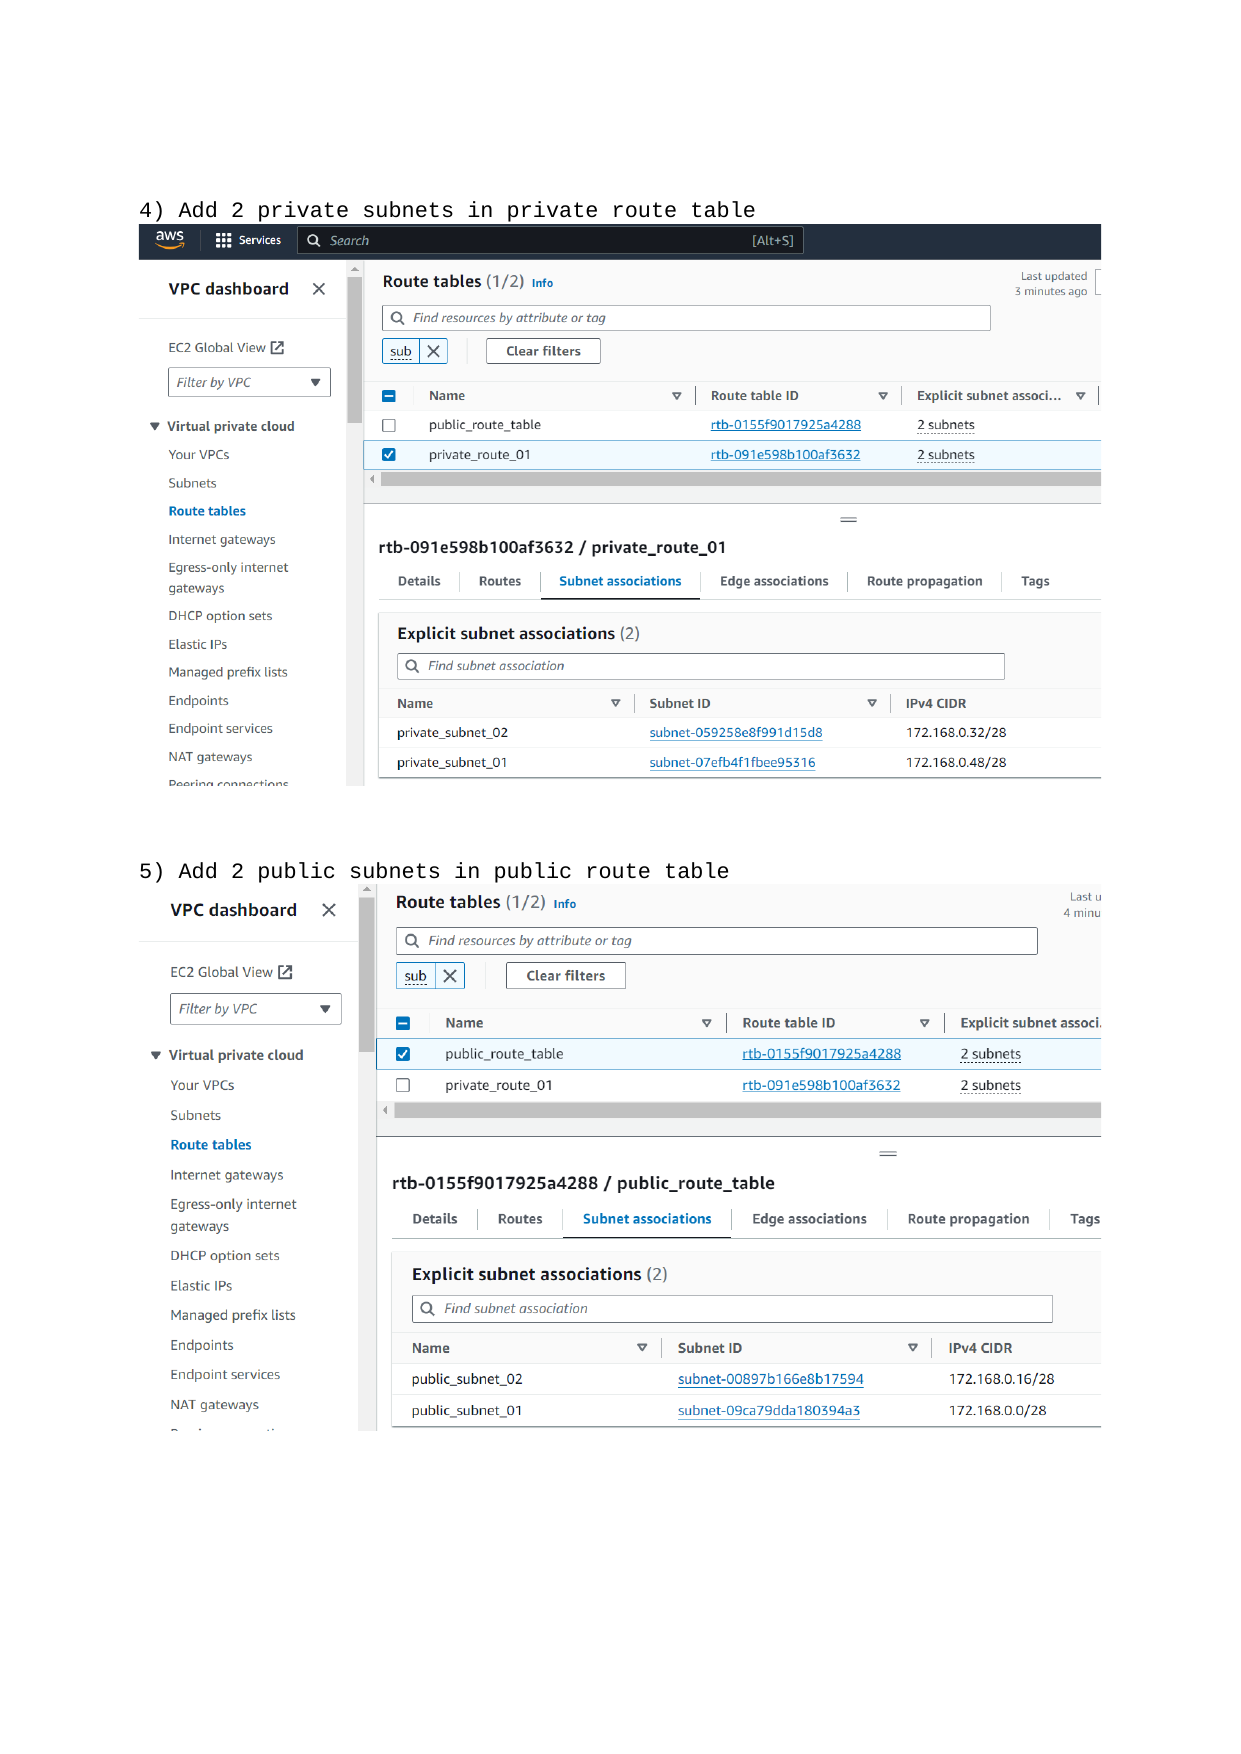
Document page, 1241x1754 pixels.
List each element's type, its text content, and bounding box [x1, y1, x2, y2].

picture [138, 884, 1102, 1431]
text 4) Add 2 private subnets in private route table [139, 199, 1101, 224]
text 5) Add 2 public subnets in public route table [139, 860, 1101, 884]
picture [138, 224, 1102, 786]
